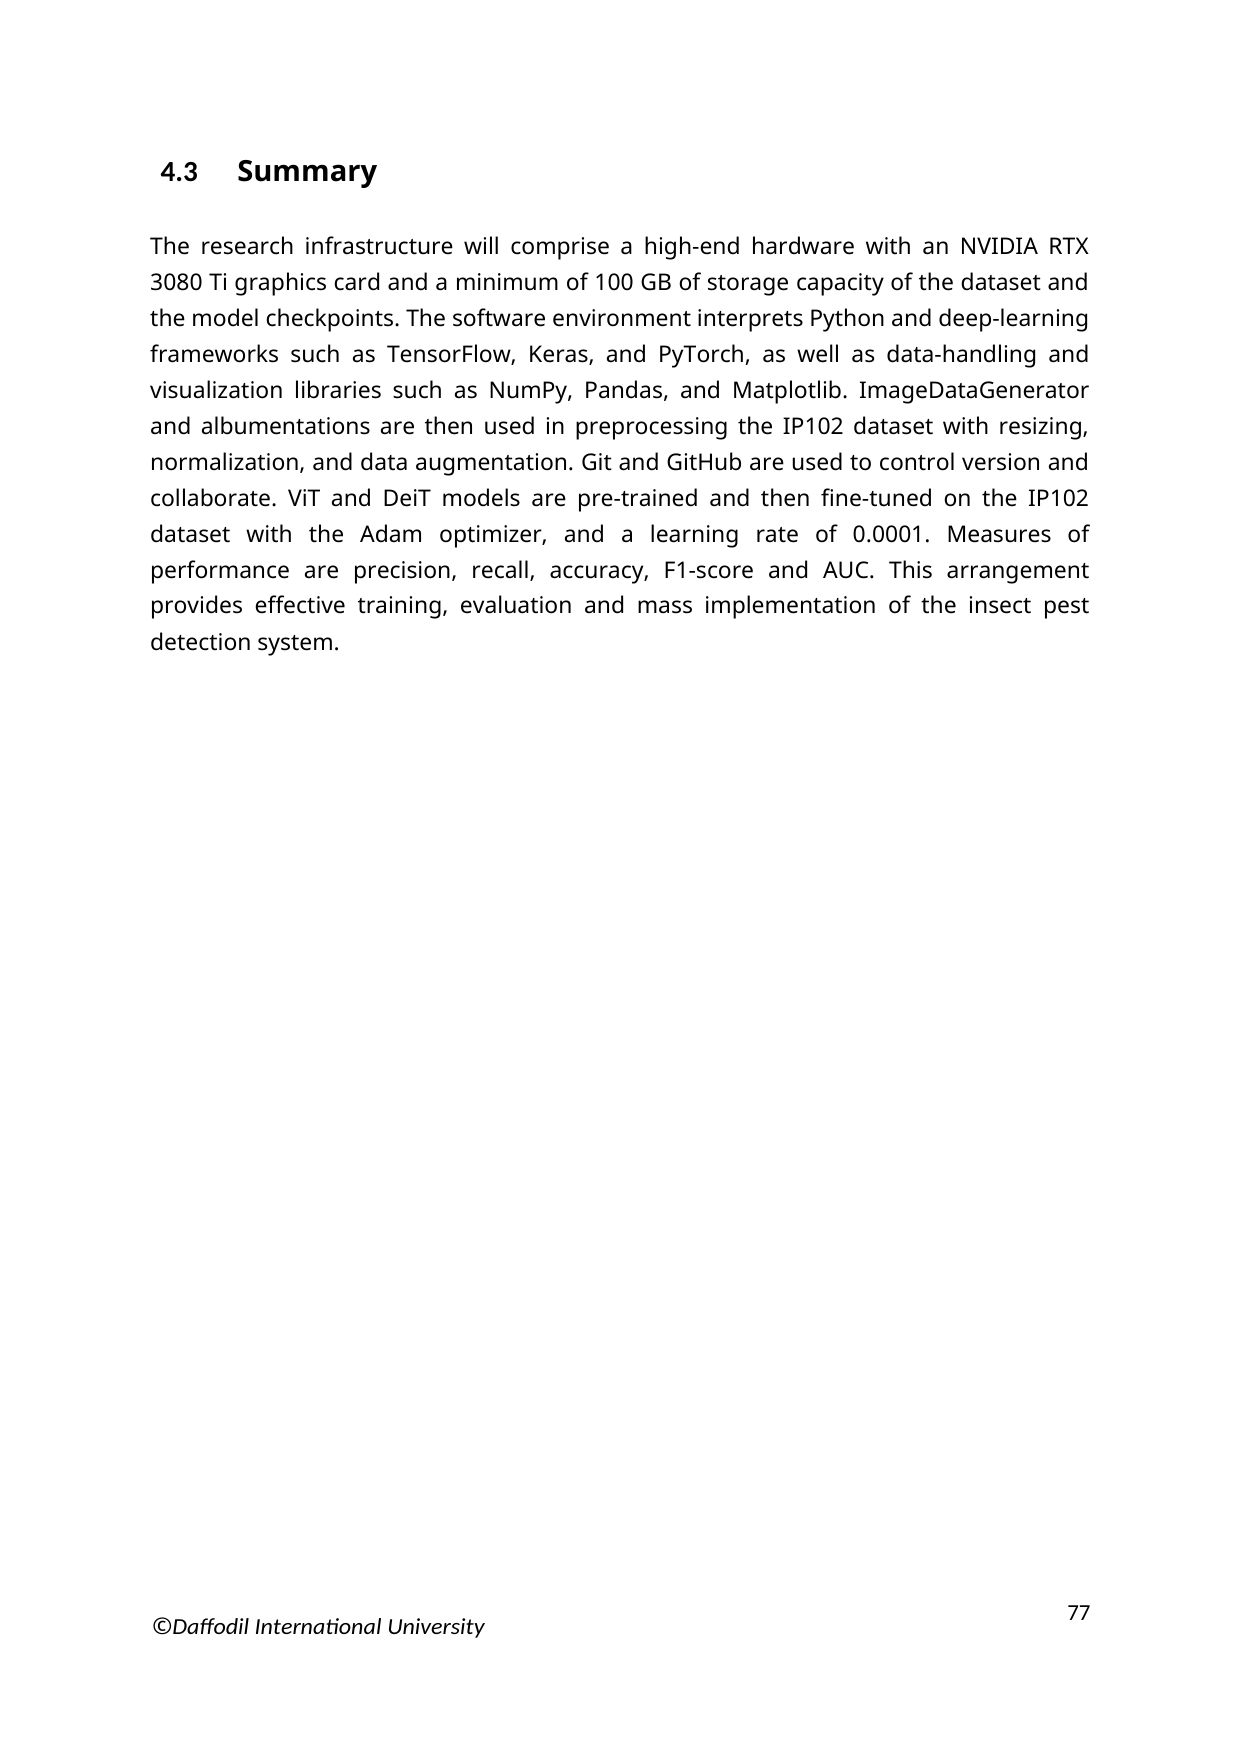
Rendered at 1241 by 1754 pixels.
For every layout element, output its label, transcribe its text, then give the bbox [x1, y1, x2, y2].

text The research infrastructure will comprise a high-end hardware with an NVIDIA RTX 3080 Ti graphics card and a minimum of 100 GB of storage capacity of the dataset and the model checkpoints. The software environment interprets Python and deep-learning frameworks such as TensorFlow, Keras, and PyTorch, as well as data-handling and visualization libraries such as NumPy, Pandas, and Matplotlib. ImageDataGenerator and albumentations are then used in preprocessing the IP102 dataset with resizing, normalization, and data augmentation. Git and GitHub are used to control version and collaborate. ViT and DeiT models are pre-trained and then fine-tuned on the IP102 dataset with the Adam optimizer, and a learning rate of 0.0001. Measures of performance are precision, recall, accuracy, F1-score and AUC. This arrangement provides effective training, evaluation and mass implementation of the insect pest detection system. [150, 230, 1090, 657]
subtitle Summary [160, 150, 1090, 190]
